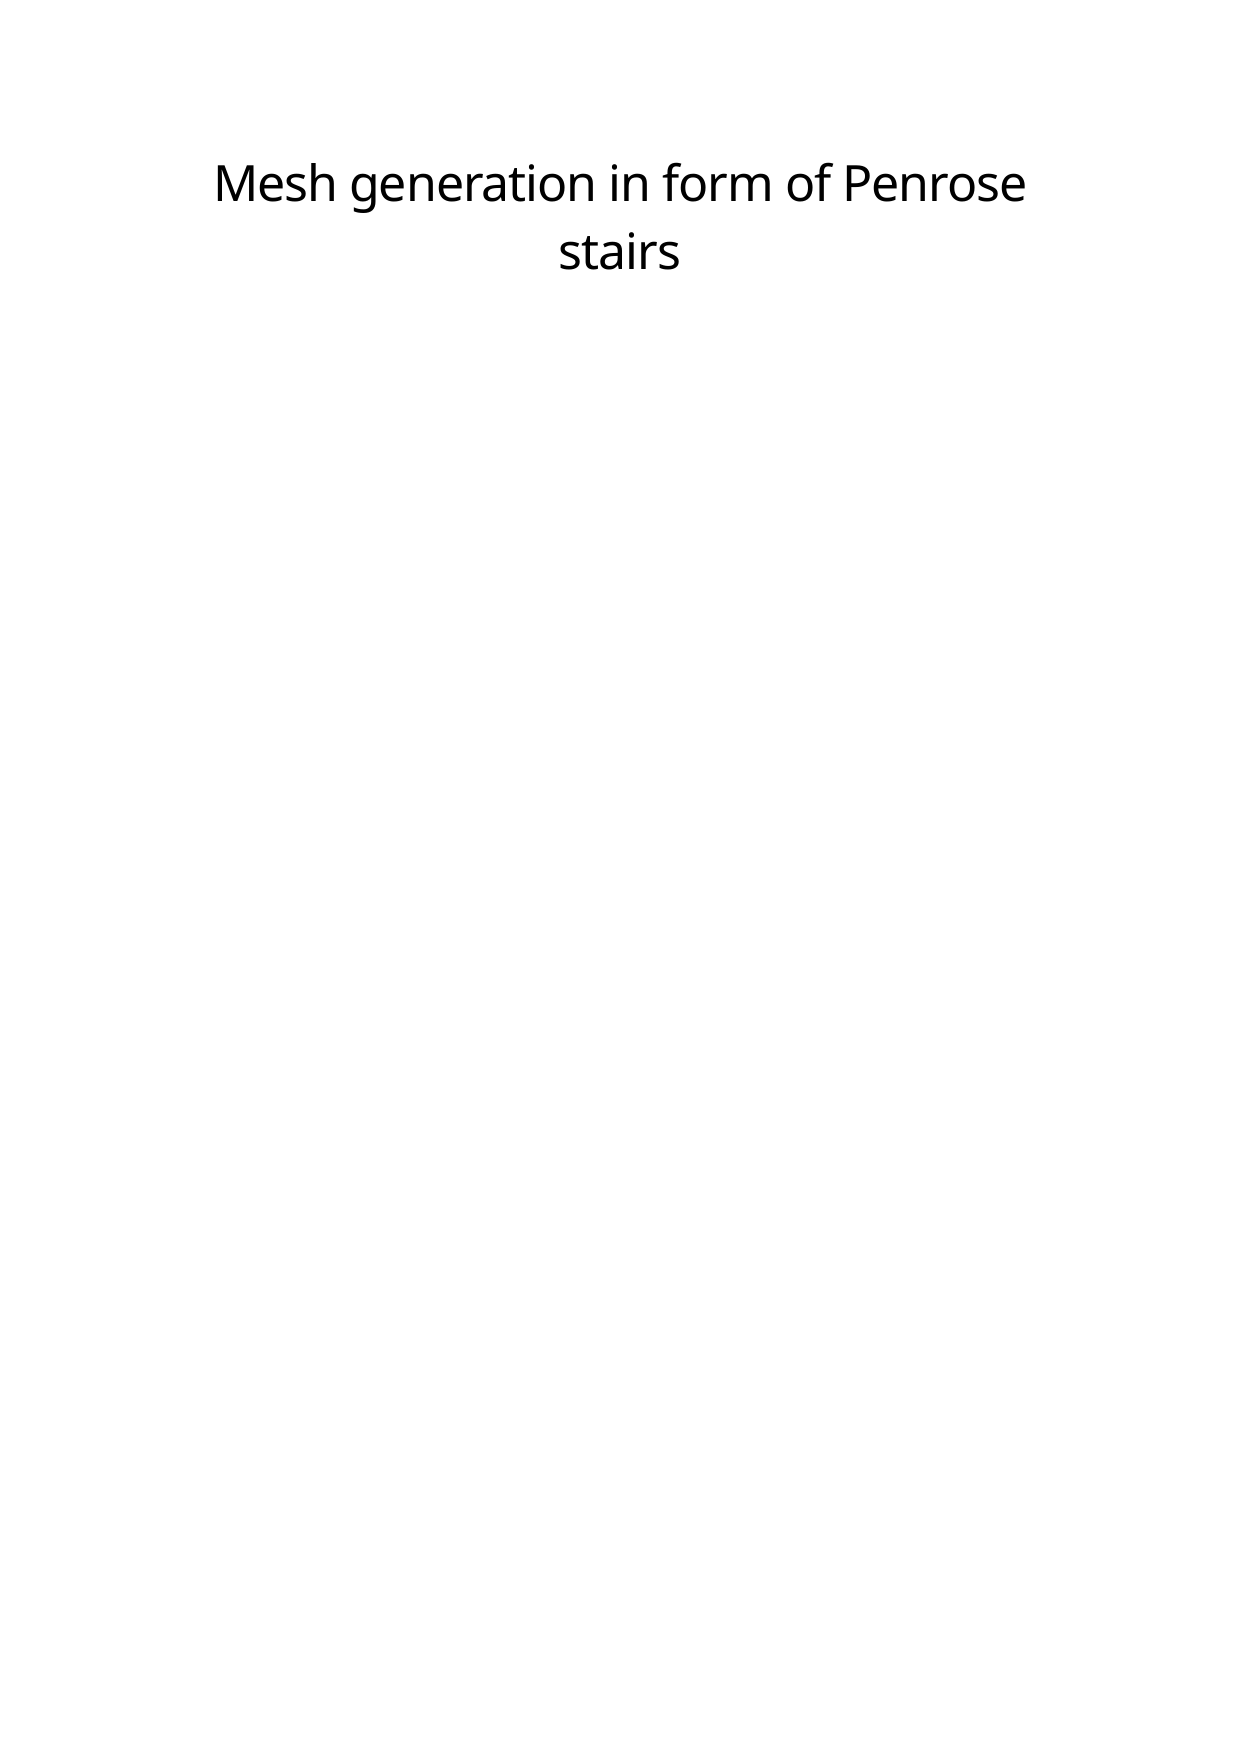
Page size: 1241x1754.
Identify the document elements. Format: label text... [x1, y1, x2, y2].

title Mesh generation in form of Penrose stairs [148, 148, 1093, 284]
